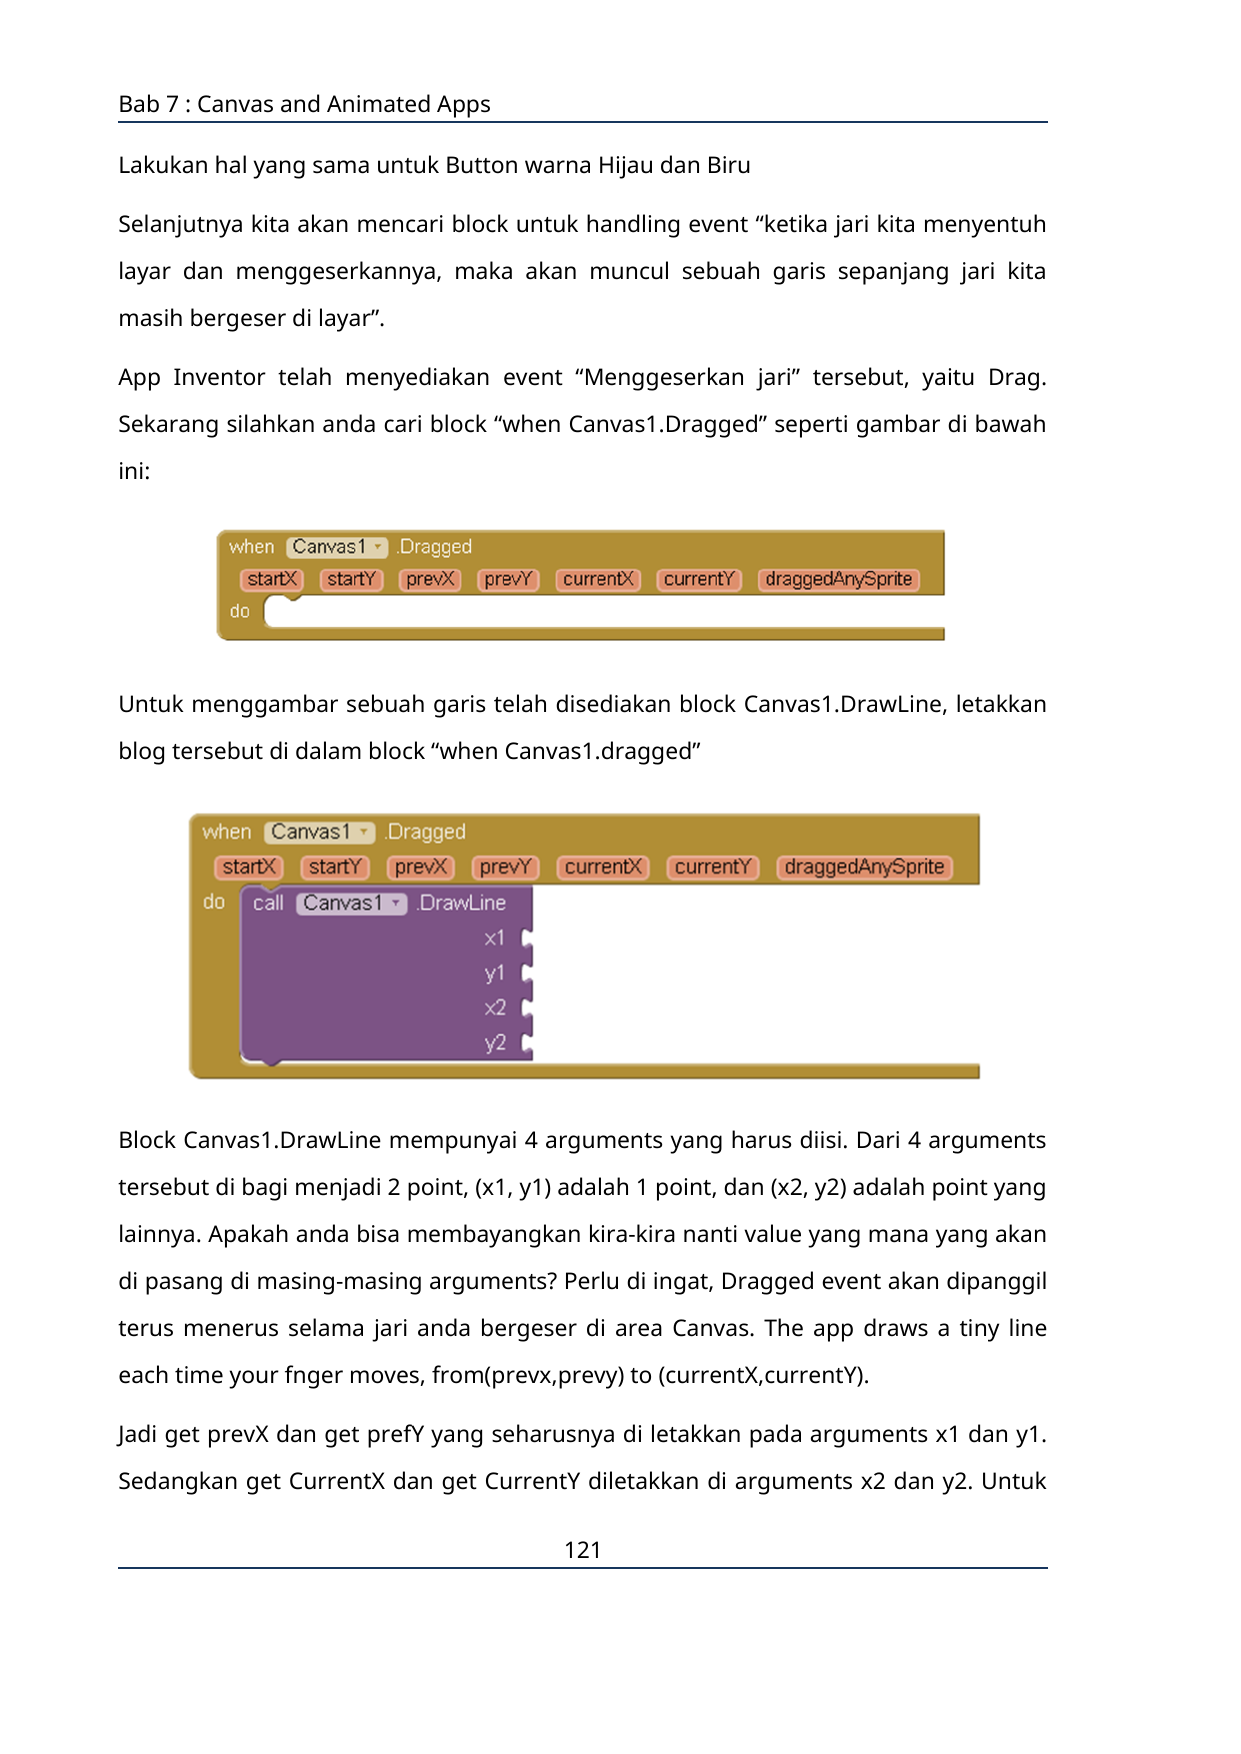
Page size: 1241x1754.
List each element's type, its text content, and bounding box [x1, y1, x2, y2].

text Block Canvas1.DrawLine mempunyai 4 arguments yang harus diisi. Dari 4 arguments tersebut di bagi menjadi 2 point, (x1, y1) adalah 1 point, dan (x2, y2) adalah point yang lainnya. Apakah anda bisa membayangkan kira-kira nanti value yang mana yang akan di pasang di masing-masing arguments? Perlu di ingat, Dragged event akan dipanggil terus menerus selama jari anda bergeser di area Canvas. The app draws a tiny line each time your fnger moves, from(prevx,prevy) to (currentX,currentY). [118, 1124, 1048, 1390]
text Selanjutnya kita akan mencari block untuk handling event “ketika jari kita menyentuh layar dan menggeserkannya, maka akan muncul sebuah garis sepanjang jari kita masih bergeser di layar”. [118, 208, 1048, 333]
picture [205, 514, 961, 661]
picture [164, 794, 1002, 1097]
text App Inventor telah menyediakan event “Menggeserkan jari” tersebut, yaitu Drag. Sekarang silahkan anda cari block “when Canvas1.Dragged” seperti gambar di bawah ini: [118, 361, 1048, 486]
text Lakukan hal yang sama untuk Button warna Hijau dan Biru [118, 148, 1048, 180]
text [118, 1418, 1048, 1496]
text Untuk menggambar sebuah garis telah disediakan block Canvas1.DrawLine, letakkan blog tersebut di dalam block “when Canvas1.dragged” [118, 688, 1048, 767]
